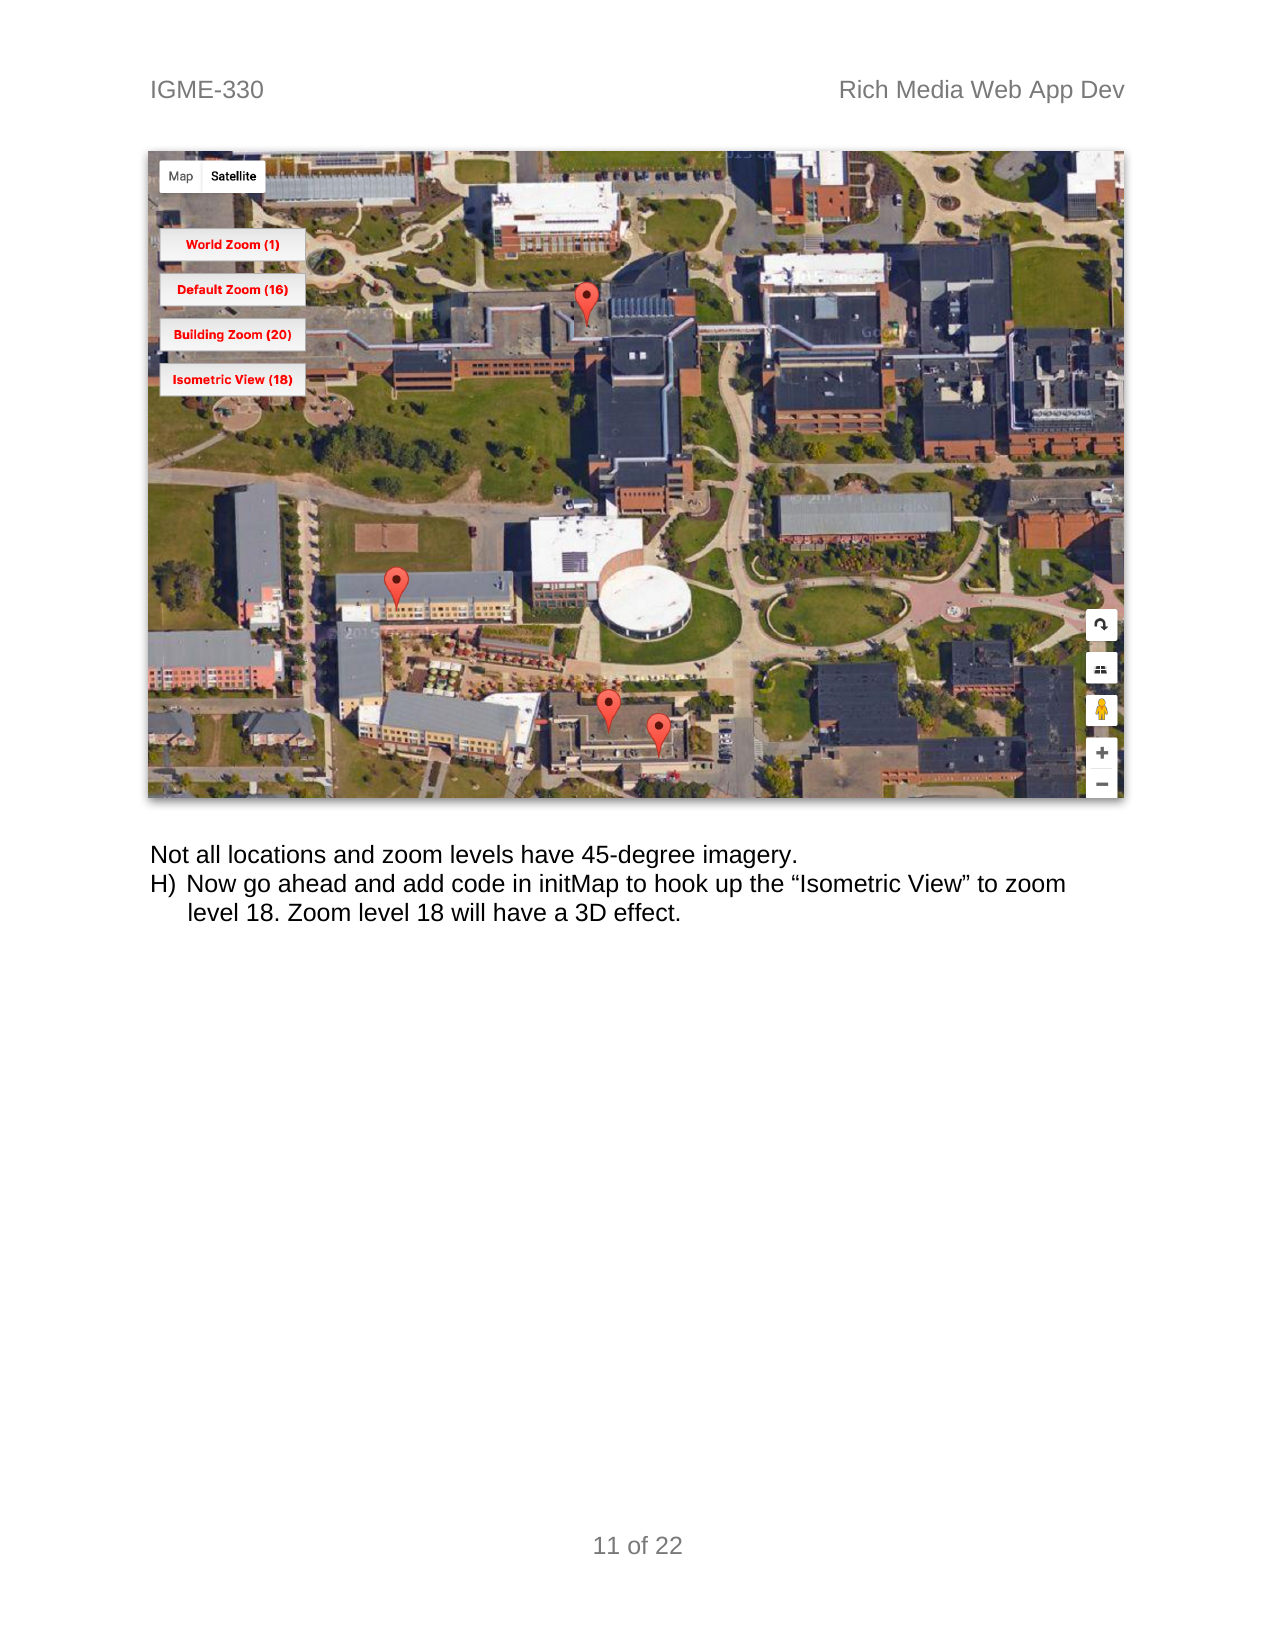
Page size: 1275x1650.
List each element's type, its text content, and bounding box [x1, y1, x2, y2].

text Not all locations and zoom levels have 45-degree imagery. [150, 807, 1125, 869]
picture [148, 151, 1124, 798]
list Now go ahead and add code in initMap to hook up the “Isometric View” to zoom level 18. Zoom level 18 will have a 3D effect. [150, 869, 1125, 926]
